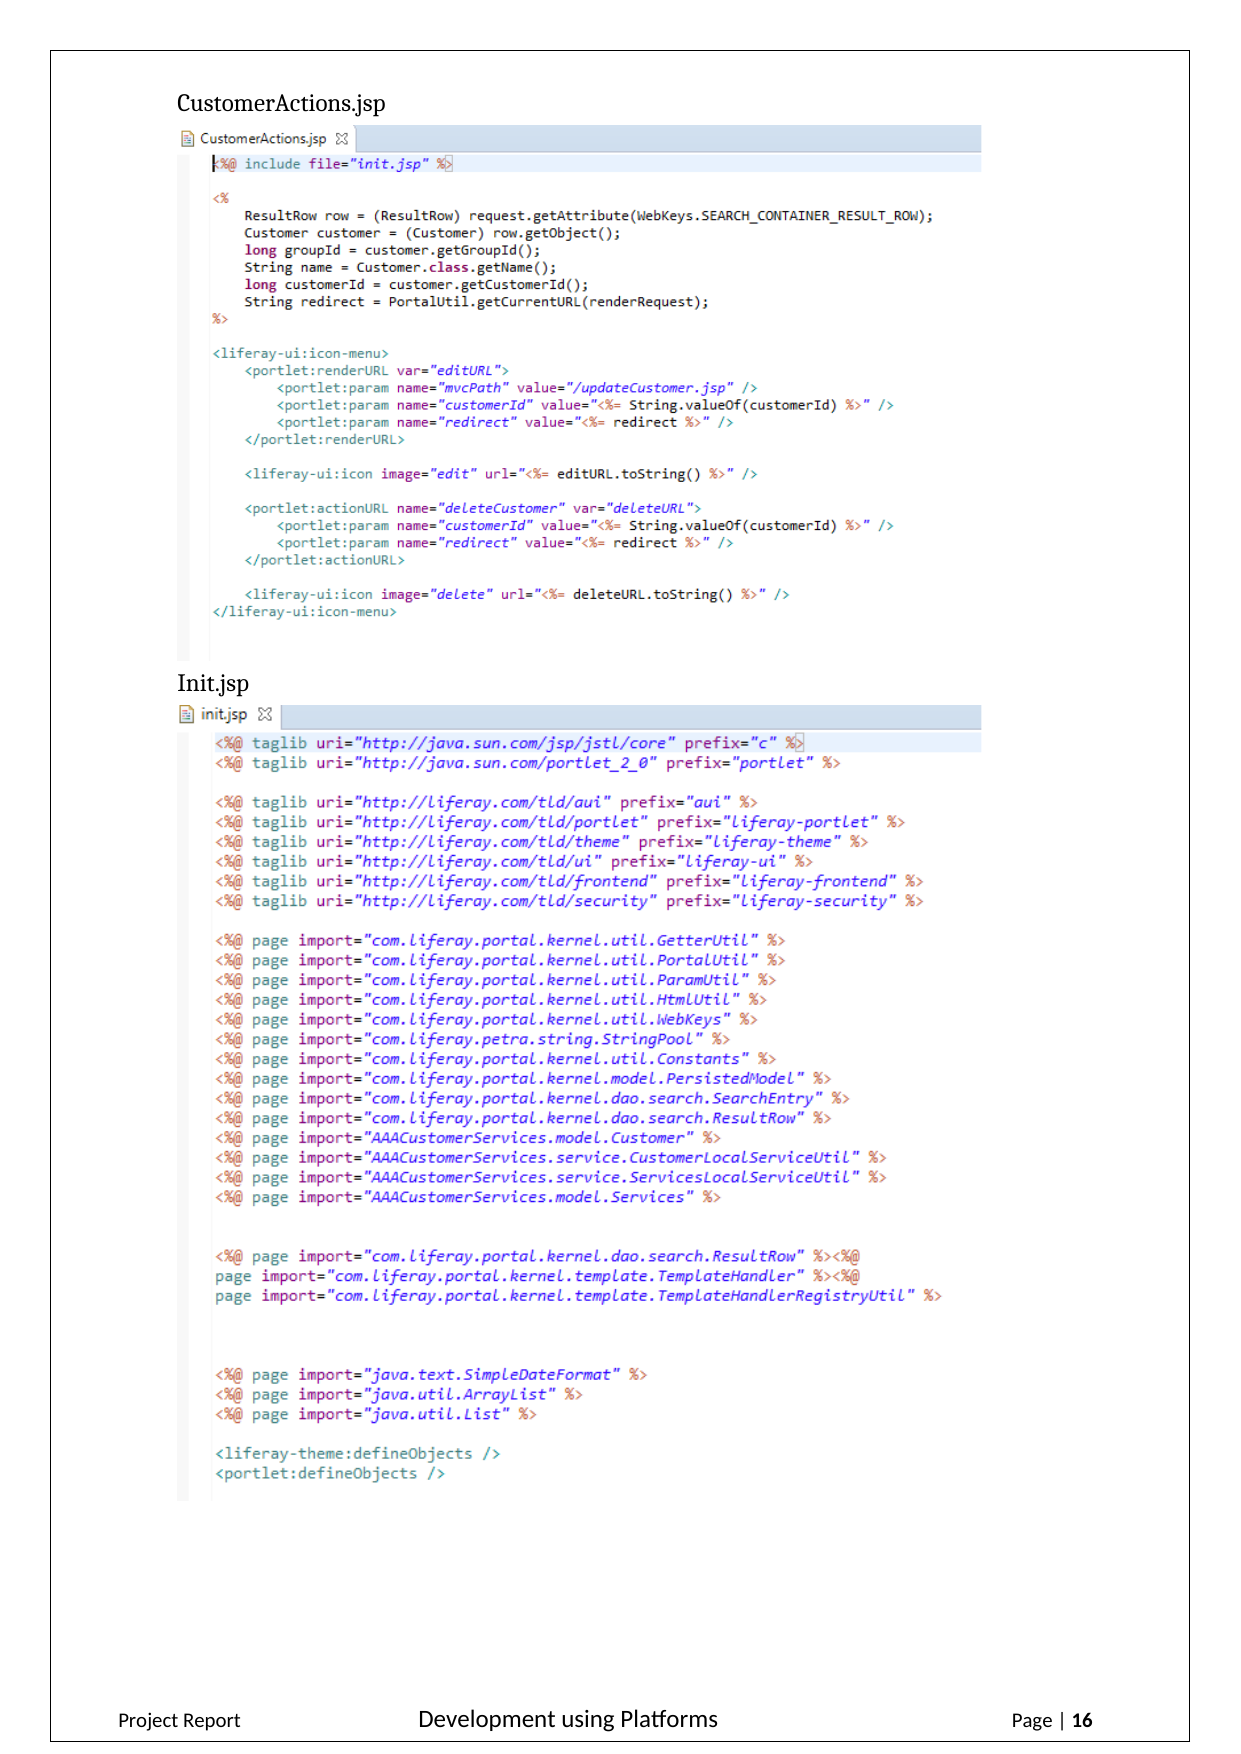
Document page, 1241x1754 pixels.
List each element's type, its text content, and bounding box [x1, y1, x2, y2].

picture [177, 705, 982, 1501]
picture [177, 125, 982, 661]
text CustomerActions.jsp [177, 89, 1122, 117]
text Init.jsp [177, 668, 1122, 697]
